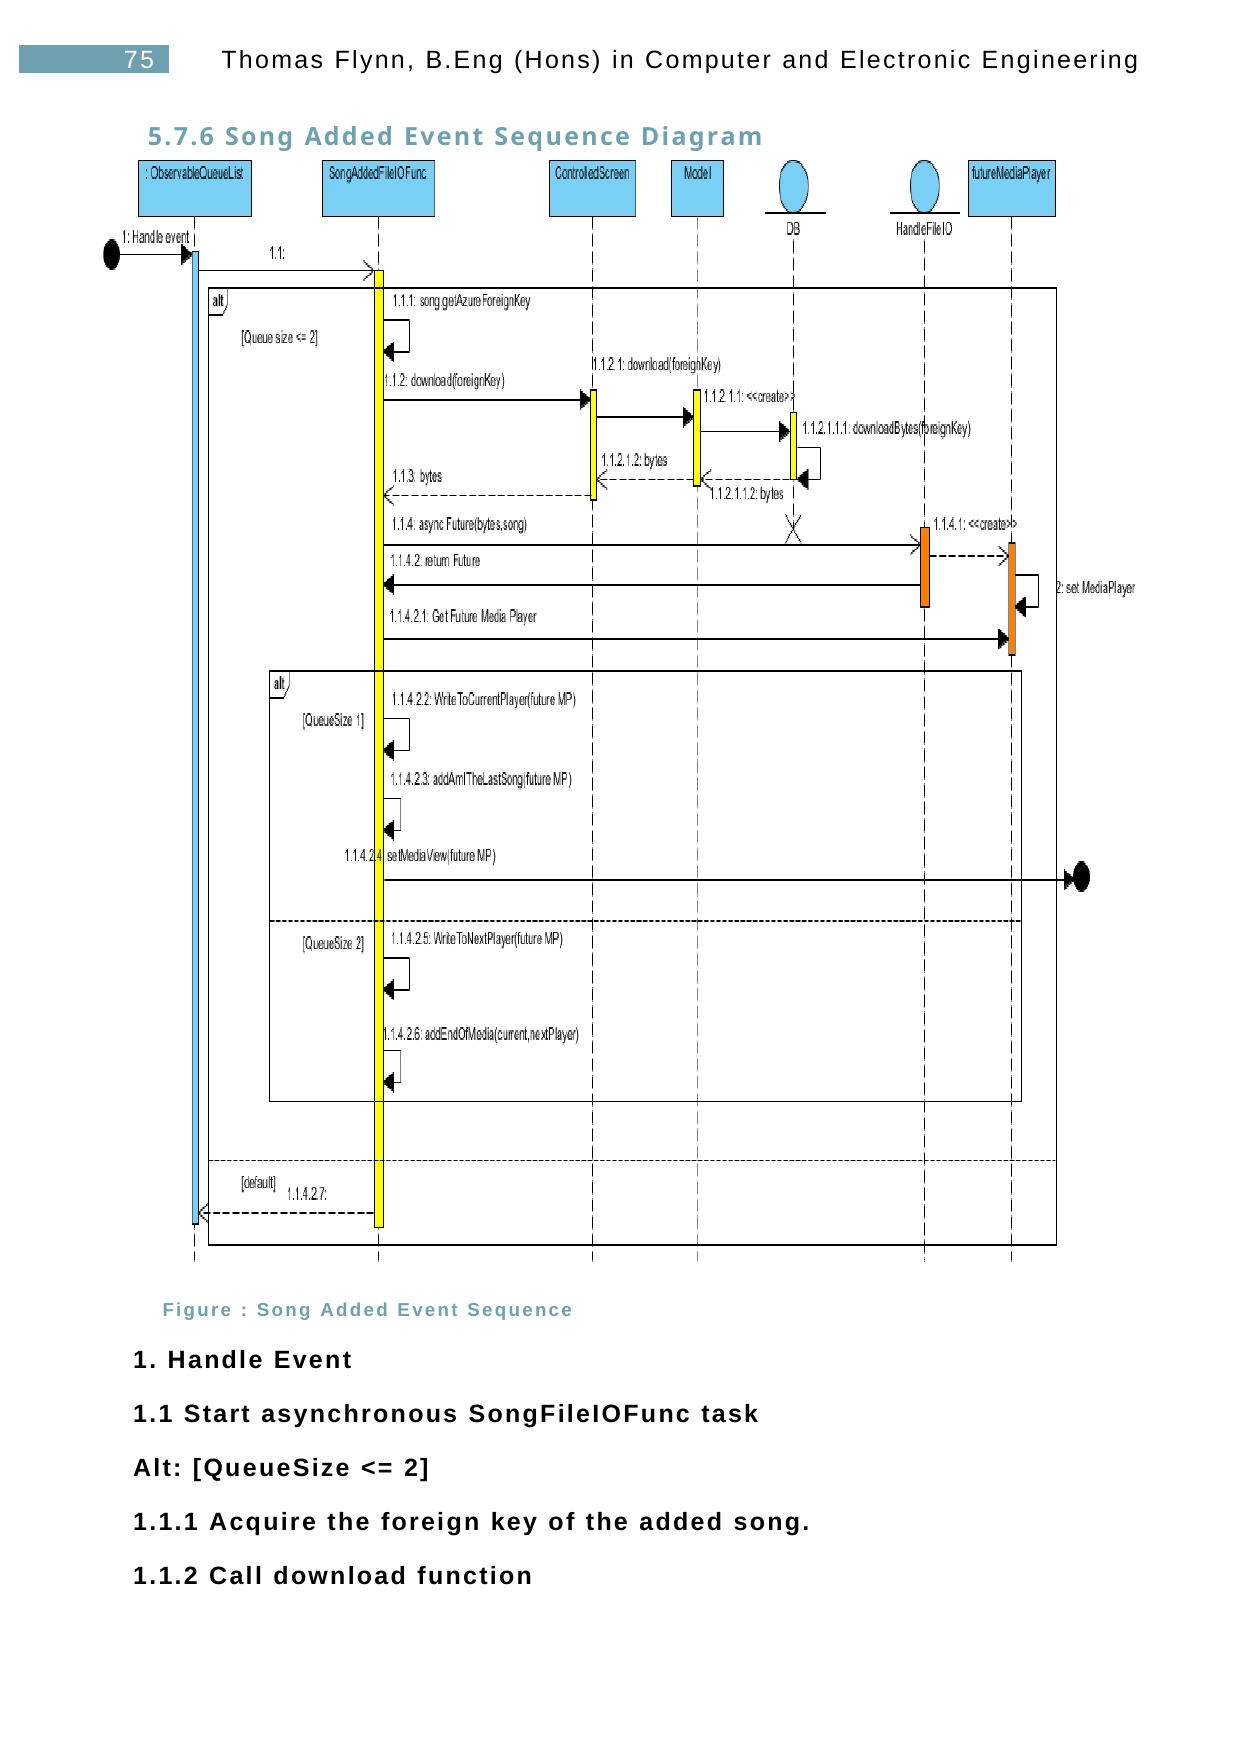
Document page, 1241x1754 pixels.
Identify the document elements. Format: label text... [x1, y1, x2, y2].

picture [103, 157, 1147, 1267]
text 1. Handle Event [133, 1346, 1122, 1374]
text 1.1 Start asynchronous SongFileIOFunc task [133, 1399, 1122, 1428]
subtitle 5.7.6 Song Added Event Sequence Diagram [148, 118, 1122, 152]
text 1.1.2 Call download function [133, 1561, 1122, 1590]
text Alt: [QueueSize <= 2] [133, 1453, 1122, 1482]
text 1.1.1 Acquire the foreign key of the added song. [133, 1507, 1122, 1536]
